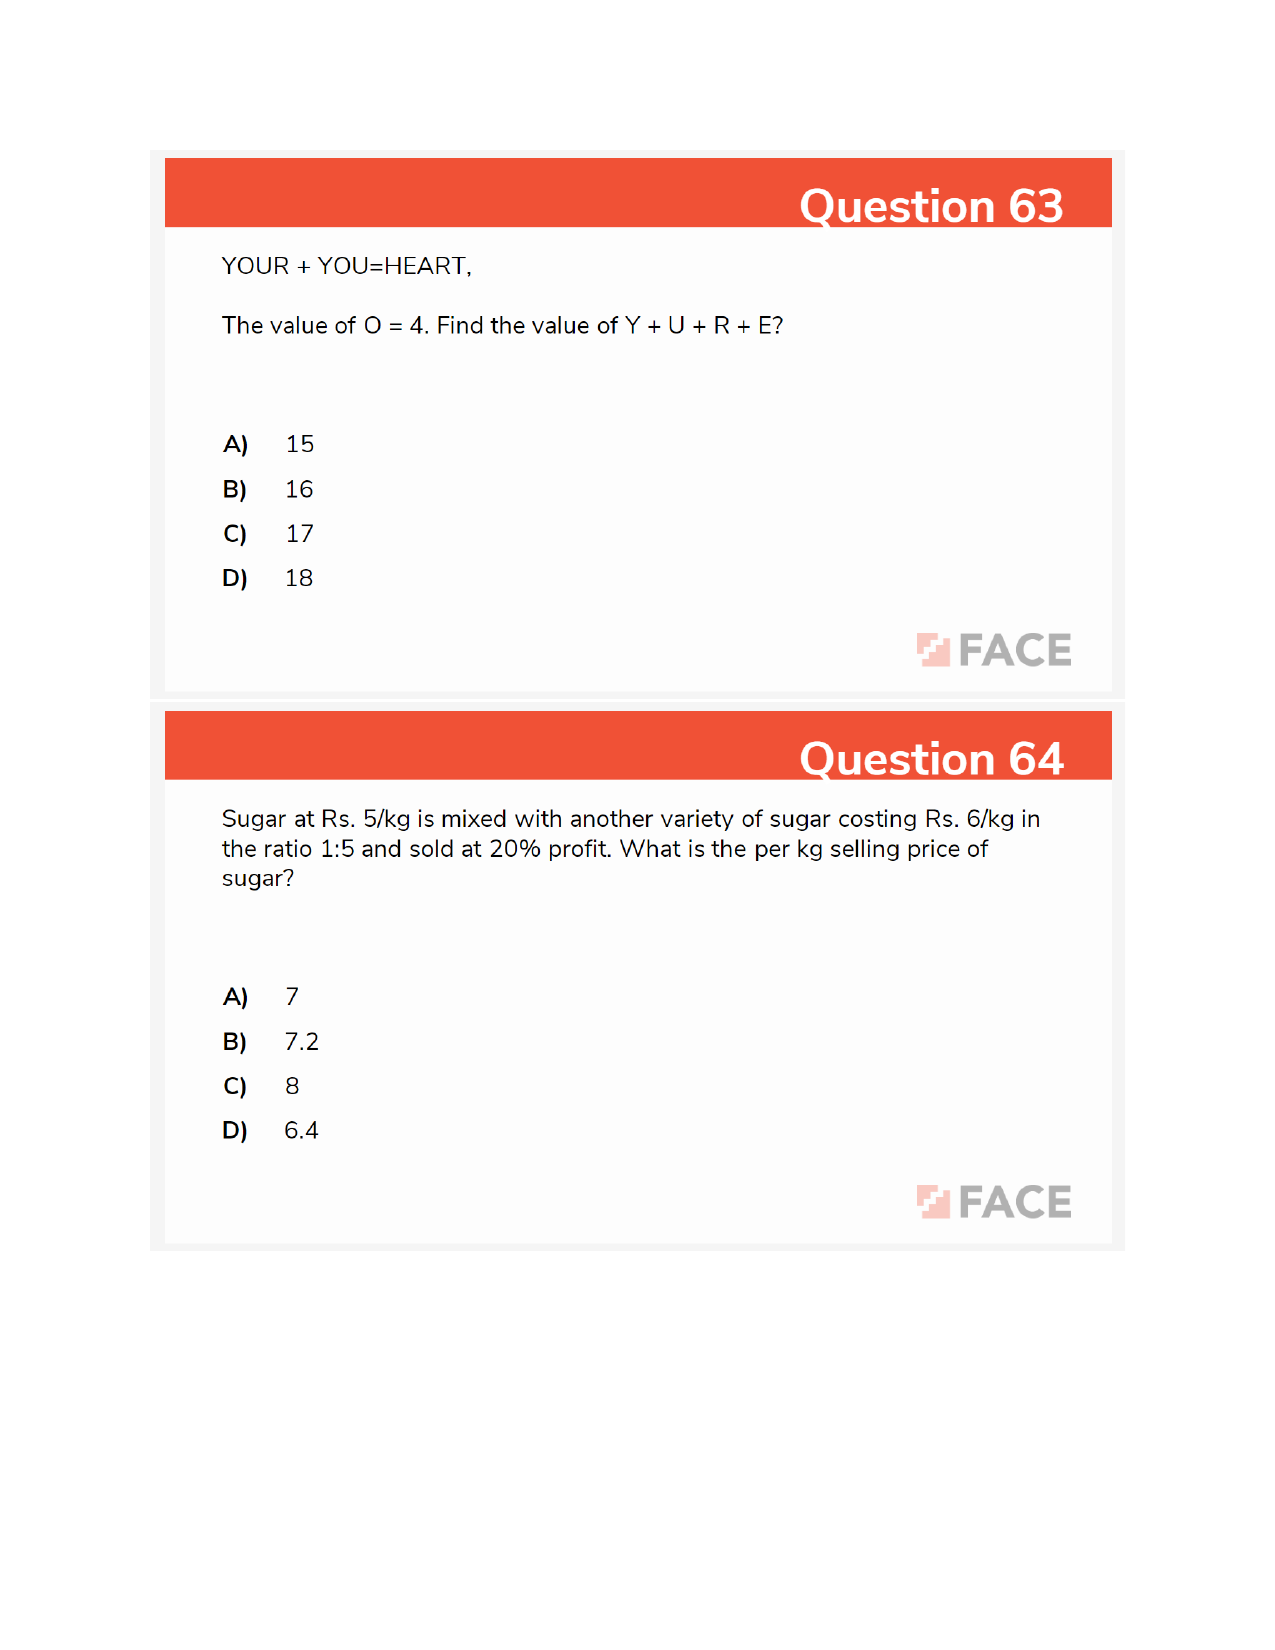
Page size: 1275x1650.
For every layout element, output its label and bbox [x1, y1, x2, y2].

picture [150, 702, 1125, 1251]
picture [150, 150, 1125, 699]
